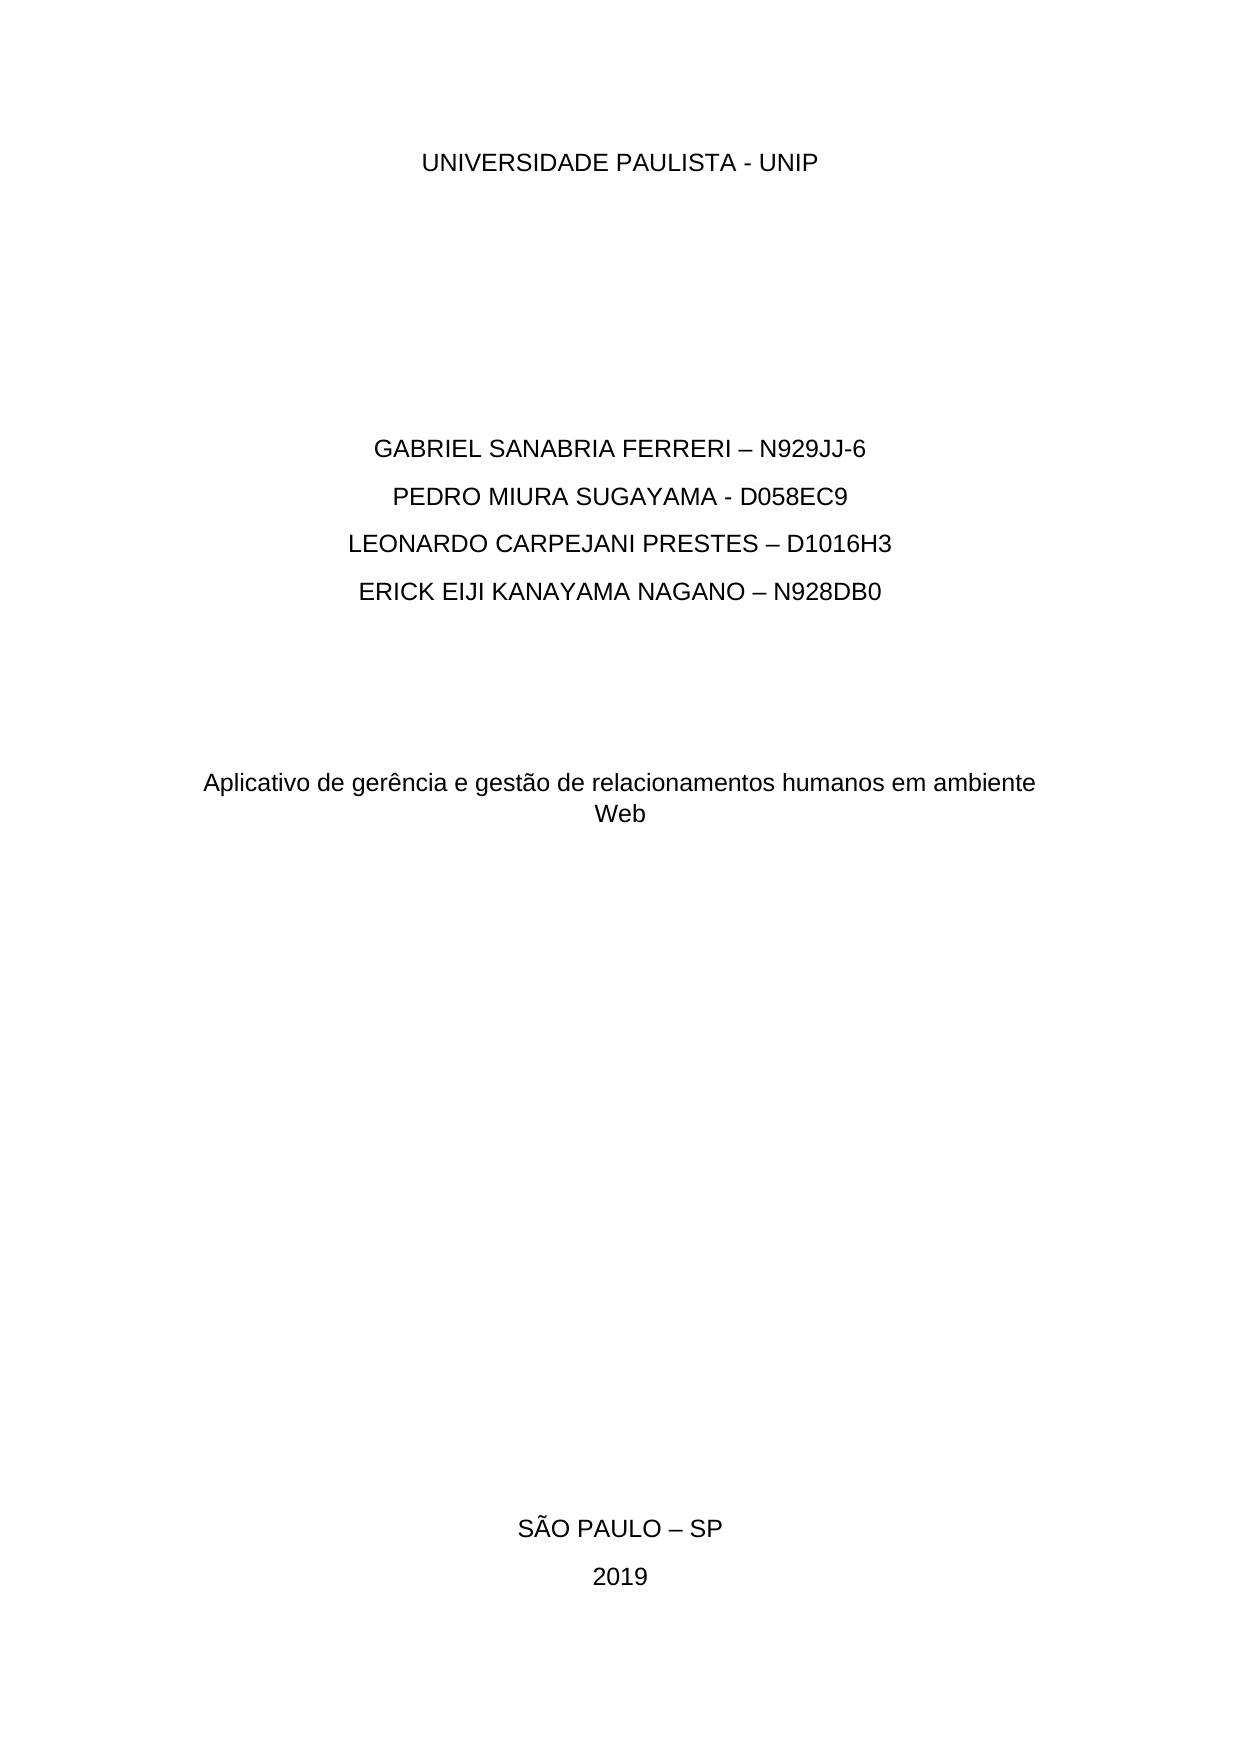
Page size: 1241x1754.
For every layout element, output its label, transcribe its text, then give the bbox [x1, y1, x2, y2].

text 2019 [177, 1562, 1063, 1591]
text SÃO PAULO – SP [177, 1514, 1063, 1543]
